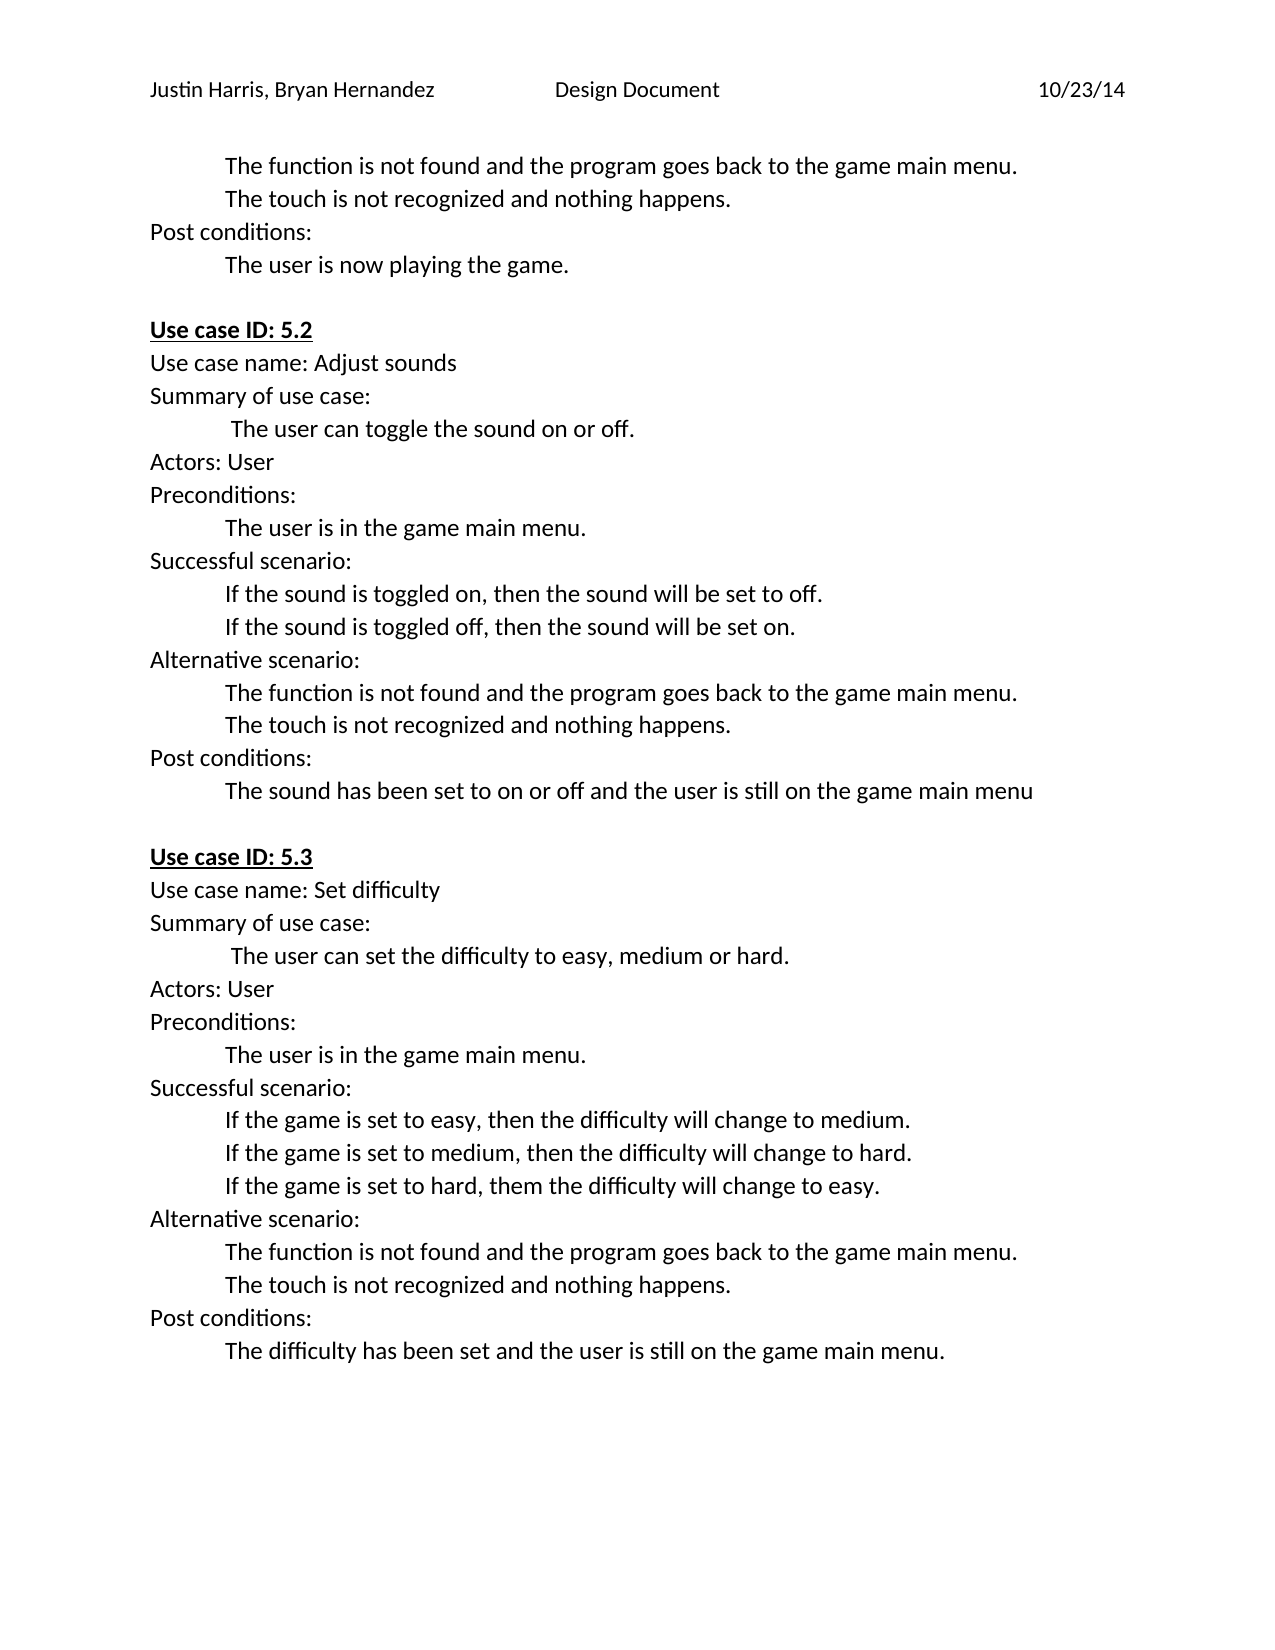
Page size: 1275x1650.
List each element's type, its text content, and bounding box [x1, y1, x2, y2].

text Preconditions: [150, 1006, 1125, 1036]
text If the game is set to easy, then the difficulty will change to medium. [150, 1104, 1125, 1135]
text If the game is set to medium, then the difficulty will change to hard. [150, 1137, 1125, 1168]
text The function is not found and the program goes back to the game main menu. [150, 677, 1125, 707]
text The user can toggle the sound on or off. [150, 413, 1125, 444]
text Post conditions: [150, 742, 1125, 773]
text The touch is not recognized and nothing happens. [150, 1269, 1125, 1300]
text Alternative scenario: [150, 1203, 1125, 1234]
text Actors: User [150, 973, 1125, 1003]
text Post conditions: [150, 216, 1125, 246]
text The touch is not recognized and nothing happens. [150, 709, 1125, 740]
text Preconditions: [150, 479, 1125, 510]
text The touch is not recognized and nothing happens. [150, 183, 1125, 213]
text Summary of use case: [150, 907, 1125, 938]
text Use case ID: 5.3 [150, 841, 1125, 872]
text If the sound is toggled on, then the sound will be set to off. [150, 578, 1125, 608]
text Summary of use case: [150, 380, 1125, 411]
text The user is in the game main menu. [150, 1039, 1125, 1069]
text The sound has been set to on or off and the user is still on the game main menu [150, 775, 1125, 806]
text Alternative scenario: [150, 644, 1125, 674]
text The user is now playing the game. [150, 249, 1125, 279]
text The user is in the game main menu. [150, 512, 1125, 543]
text The function is not found and the program goes back to the game main menu. [150, 150, 1125, 181]
text If the game is set to hard, them the difficulty will change to easy. [150, 1170, 1125, 1201]
text Post conditions: [150, 1302, 1125, 1333]
text Use case ID: 5.2 [150, 314, 1125, 345]
text Actors: User [150, 446, 1125, 477]
text Use case name: Set difficulty [150, 874, 1125, 905]
text The difficulty has been set and the user is still on the game main menu. [150, 1335, 1125, 1366]
text Successful scenario: [150, 545, 1125, 576]
text The user can set the difficulty to easy, medium or hard. [150, 940, 1125, 971]
text Use case name: Adjust sounds [150, 347, 1125, 378]
text If the sound is toggled off, then the sound will be set on. [150, 611, 1125, 641]
text The function is not found and the program goes back to the game main menu. [150, 1236, 1125, 1267]
text Successful scenario: [150, 1072, 1125, 1102]
